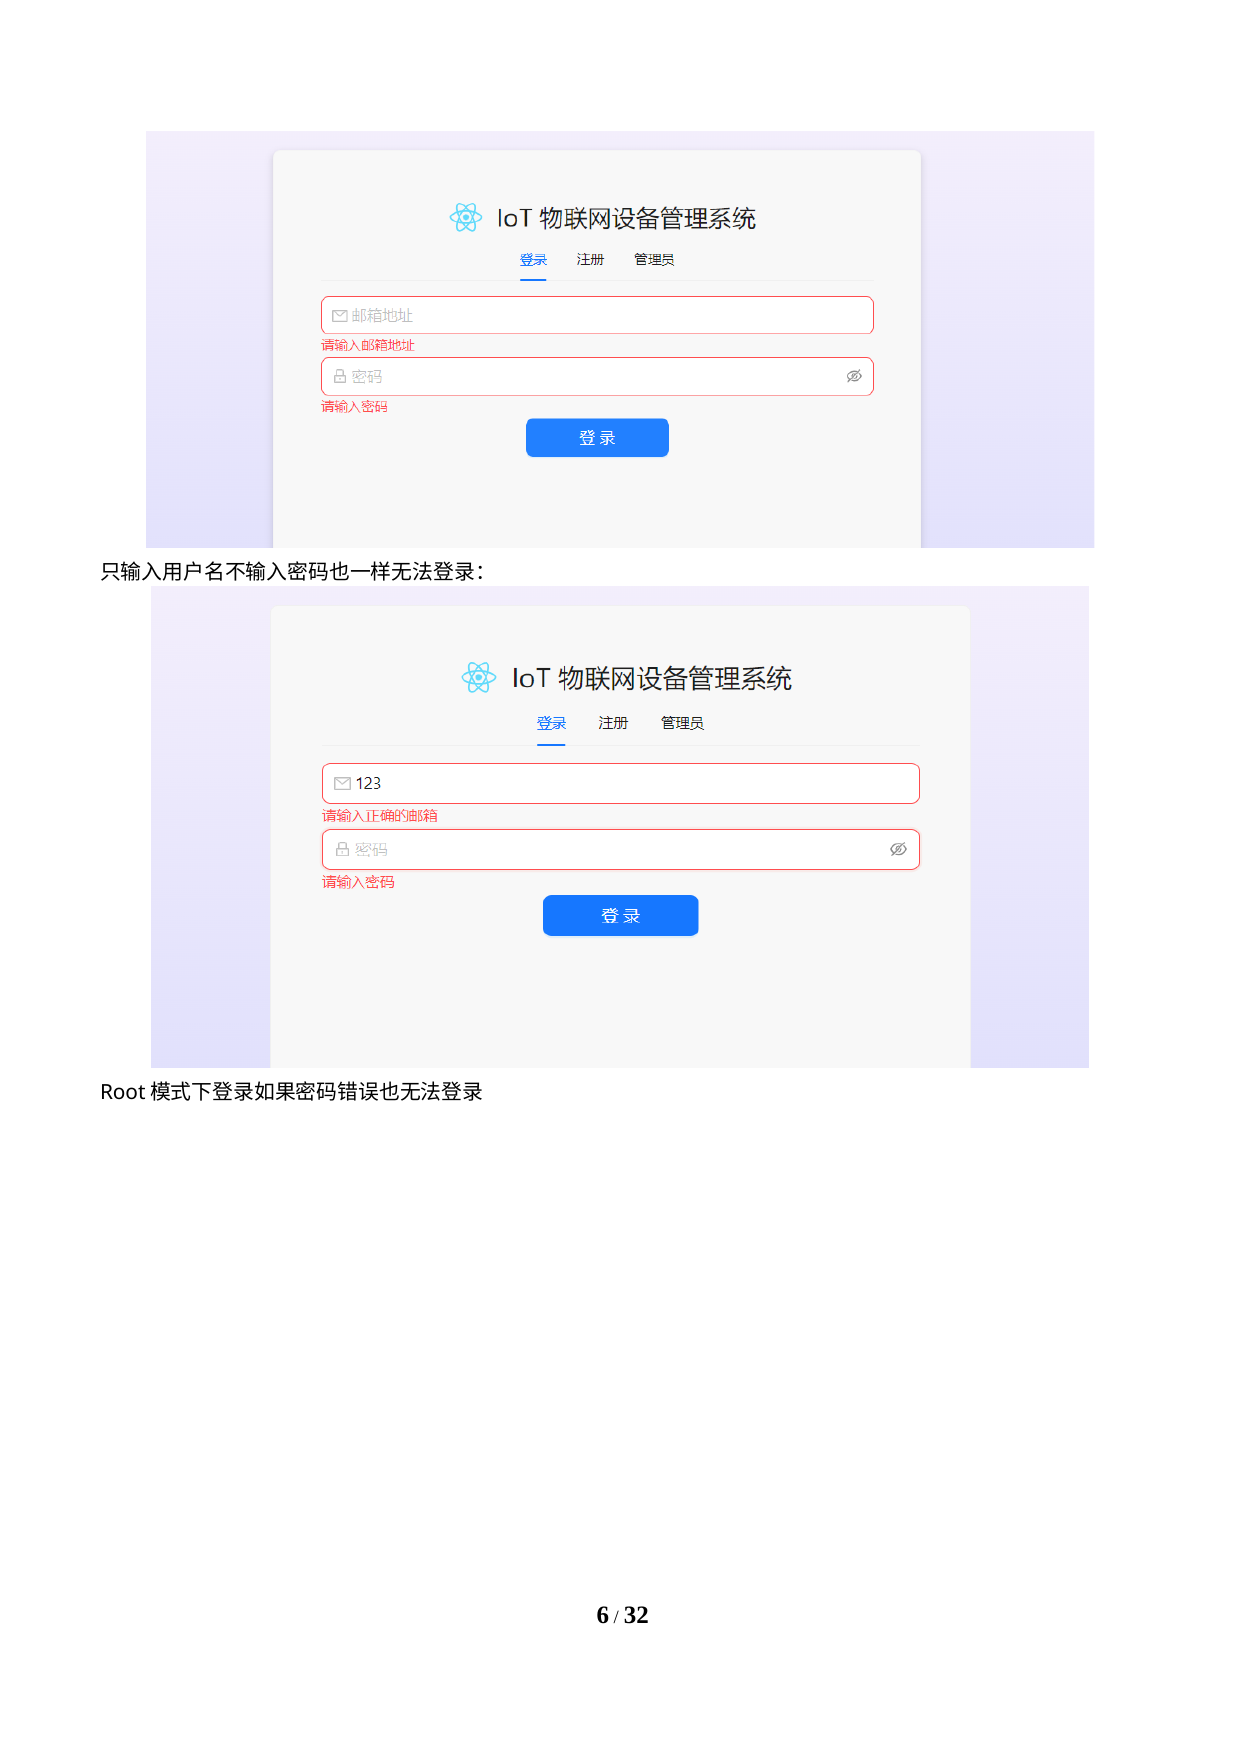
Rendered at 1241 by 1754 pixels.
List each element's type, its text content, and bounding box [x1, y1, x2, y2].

text 只输入用户名不输入密码也一样无法登录： [100, 554, 1140, 586]
picture [146, 131, 1095, 548]
text Root模式下登录如果密码错误也无法登录 [100, 1074, 1140, 1106]
picture [151, 586, 1089, 1068]
